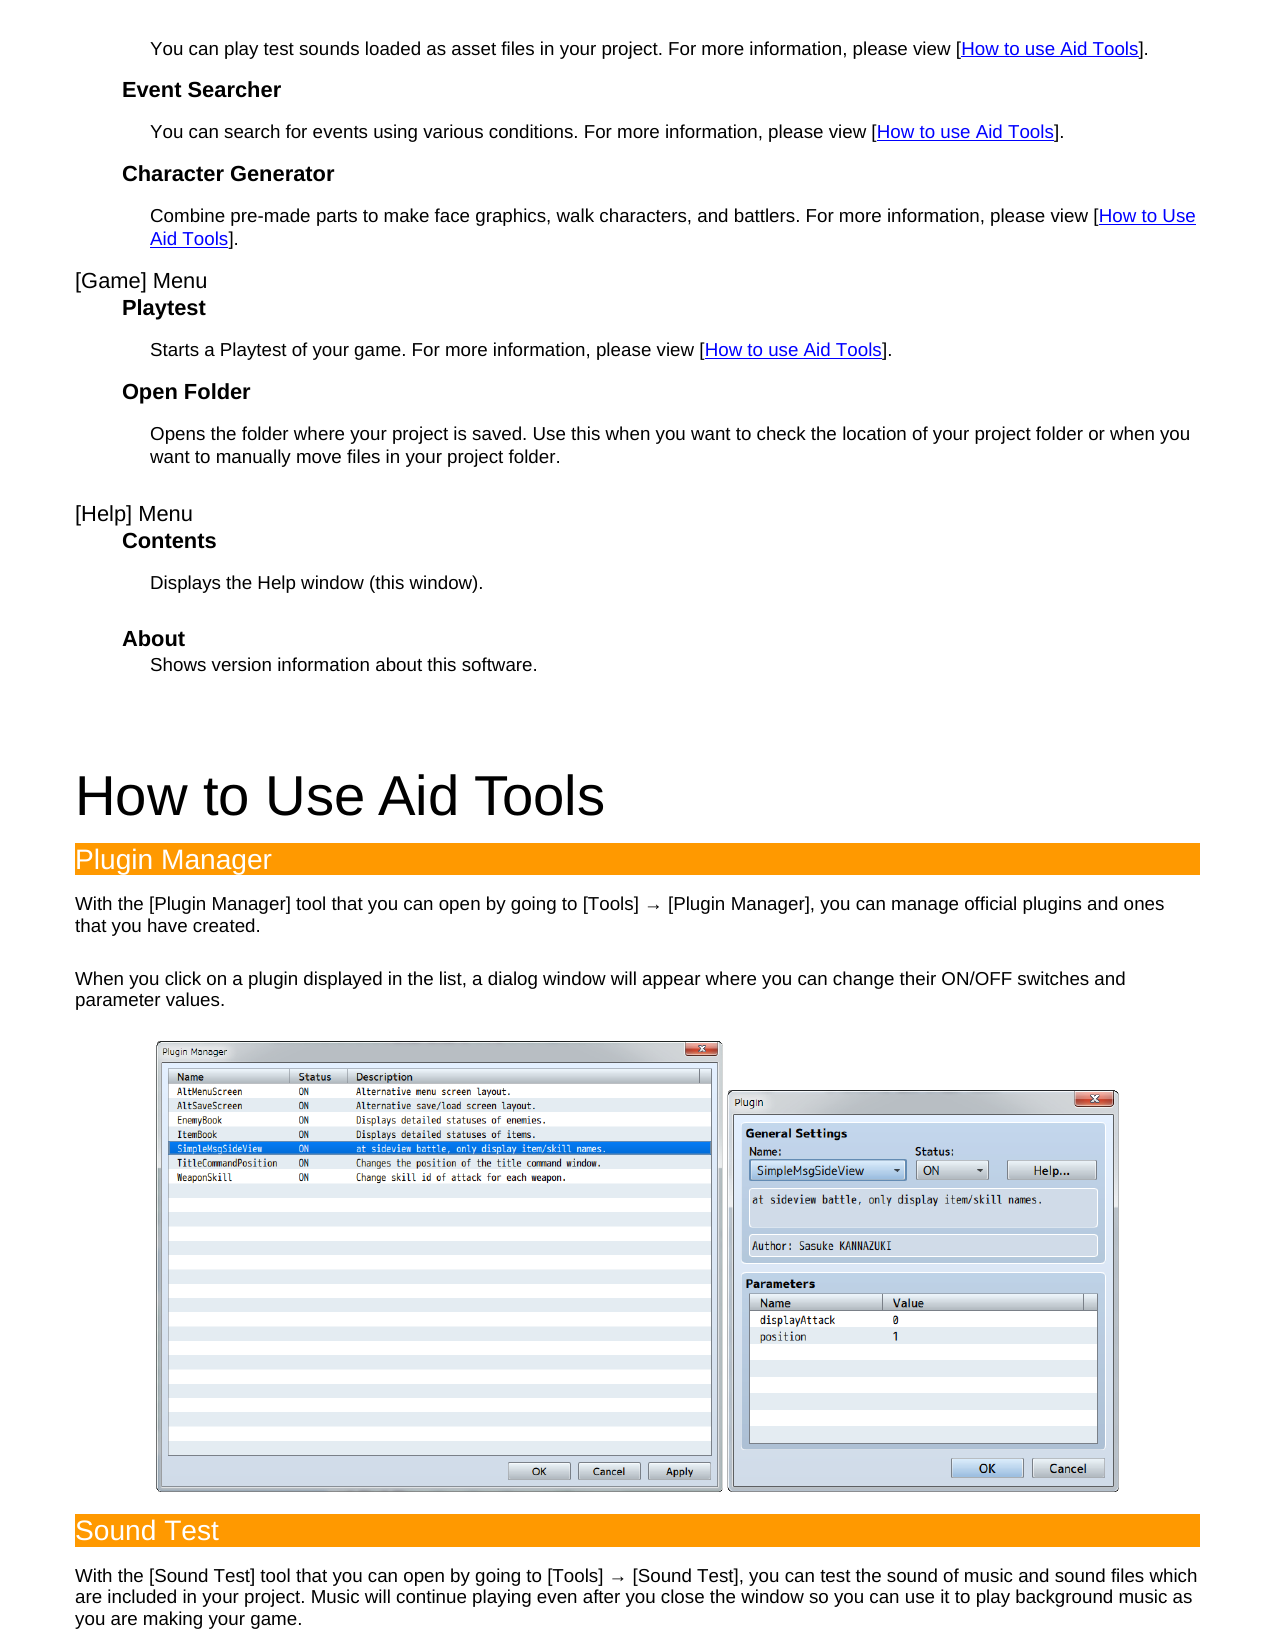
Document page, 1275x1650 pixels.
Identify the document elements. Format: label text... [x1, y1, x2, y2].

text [75, 1565, 1200, 1629]
text Contents [122, 528, 1200, 553]
text Shows version information about this software. [150, 653, 1200, 675]
text Combine pre-made parts to make face graphics, walk characters, and battlers. For more information, please view [How to Use Aid Tools]. [150, 205, 1200, 250]
subtitle How to Use Aid Tools [75, 762, 1200, 827]
subtitle [Game] Menu [75, 268, 1200, 293]
text About [122, 626, 1200, 651]
text Event Searcher [122, 77, 1200, 103]
text You can search for events using various conditions. For more information, please view [How to use Aid Tools]. [150, 121, 1200, 143]
text With the [Plugin Manager] tool that you can open by going to [Tools] → [Plugin Manager], you can manage official plugins and ones that you have created. [75, 893, 1200, 936]
text When you click on a plugin displayed in the list, a dialog window will appear where you can change their ON/OFF switches and parameter values. [75, 967, 1200, 1011]
text You can play test sounds loaded as asset files in your project. For more information, please view [How to use Aid Tools]. [150, 37, 1200, 59]
subtitle Sound Test [75, 1514, 1200, 1547]
text Displays the Help window (this window). [150, 572, 1200, 593]
picture [727, 1090, 1119, 1492]
subtitle Plugin Manager [75, 843, 1200, 875]
text Playtest [122, 295, 1200, 321]
text Opens the folder where your project is saved. Use this when you want to check the location of your project folder or when you want to manually move files in your project folder. [150, 423, 1200, 468]
text Character Generator [122, 161, 1200, 186]
text Open Folder [122, 379, 1200, 404]
text Starts a Playtest of your game. For more information, please view [How to use Aid Tools]. [150, 339, 1200, 361]
picture [156, 1041, 723, 1492]
subtitle [Help] Menu [75, 501, 1200, 526]
